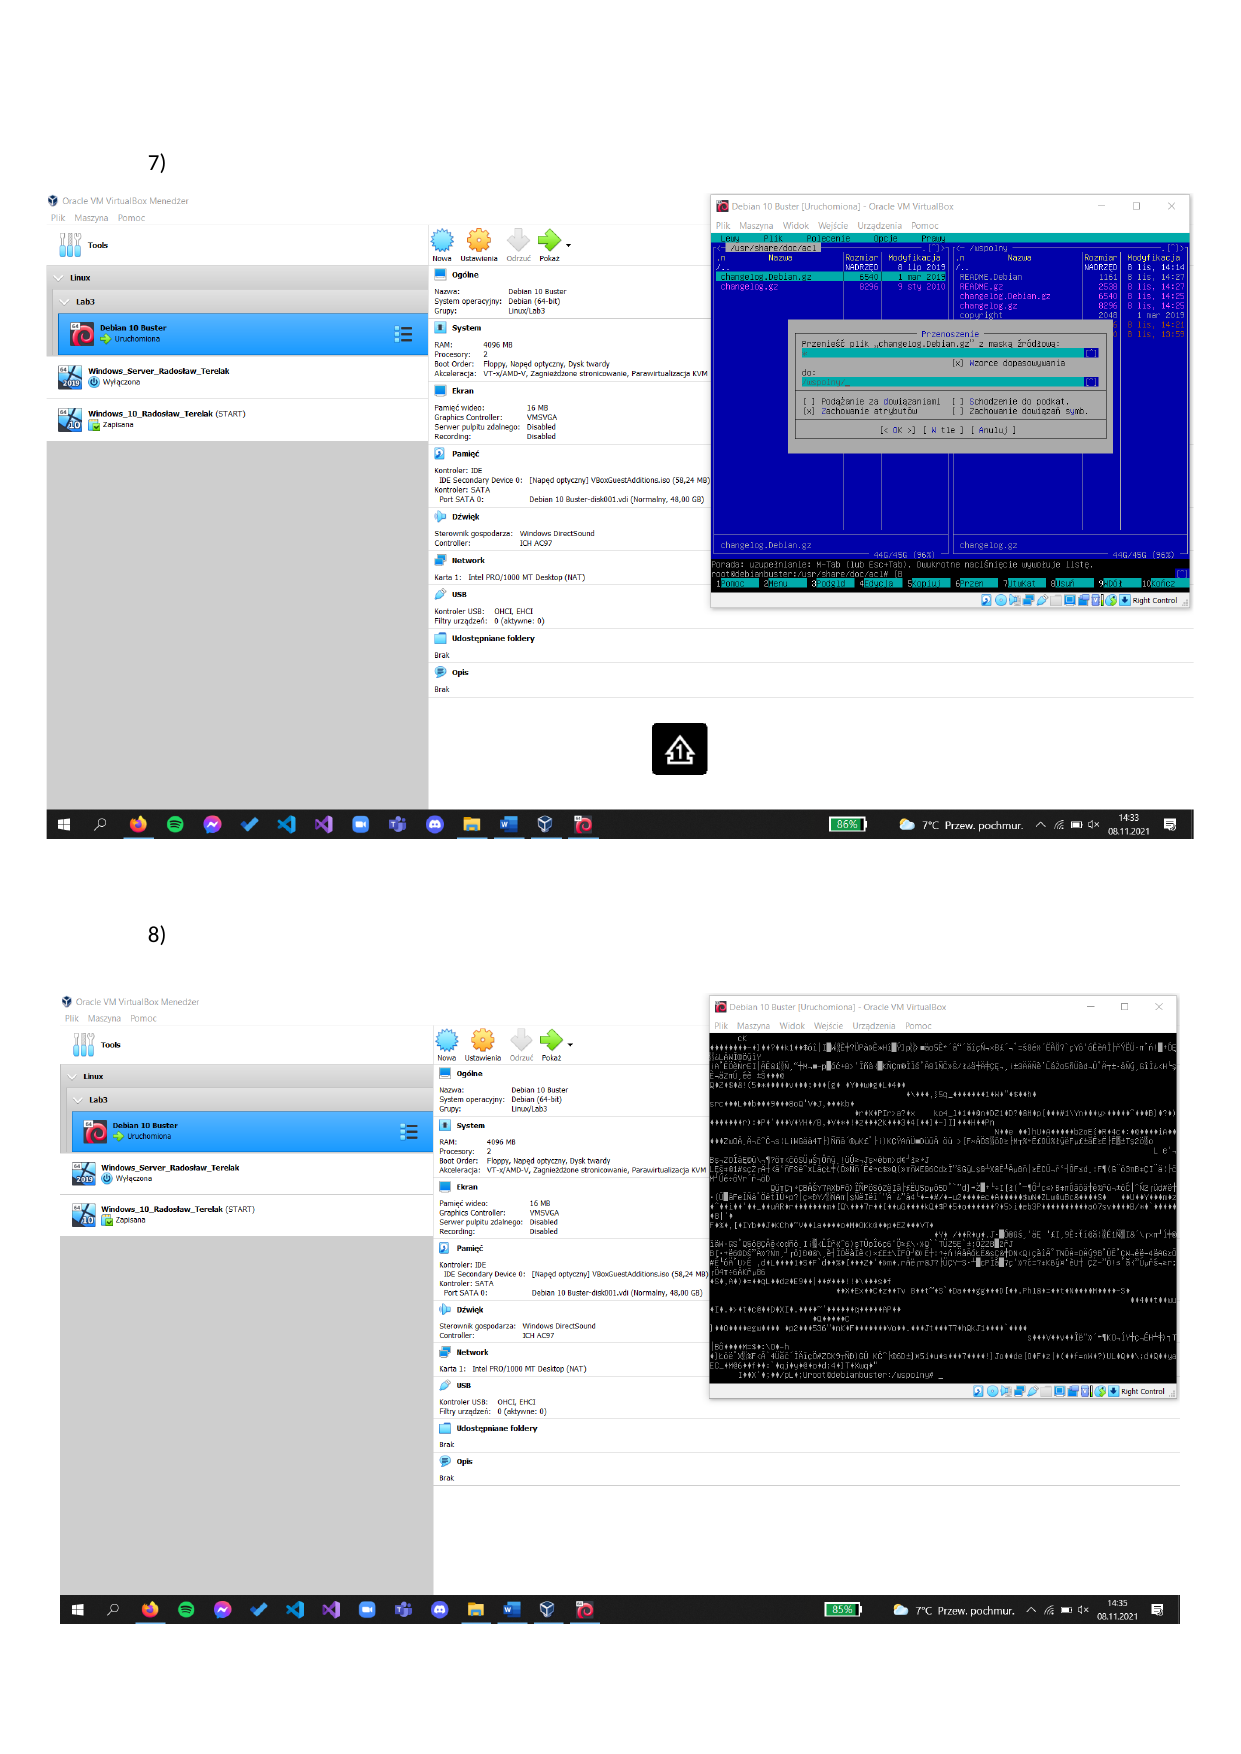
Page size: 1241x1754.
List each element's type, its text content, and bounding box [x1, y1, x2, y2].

text 8) [148, 921, 1093, 948]
picture [60, 993, 1180, 1624]
picture [46, 193, 1194, 839]
text 7) [148, 148, 1093, 176]
